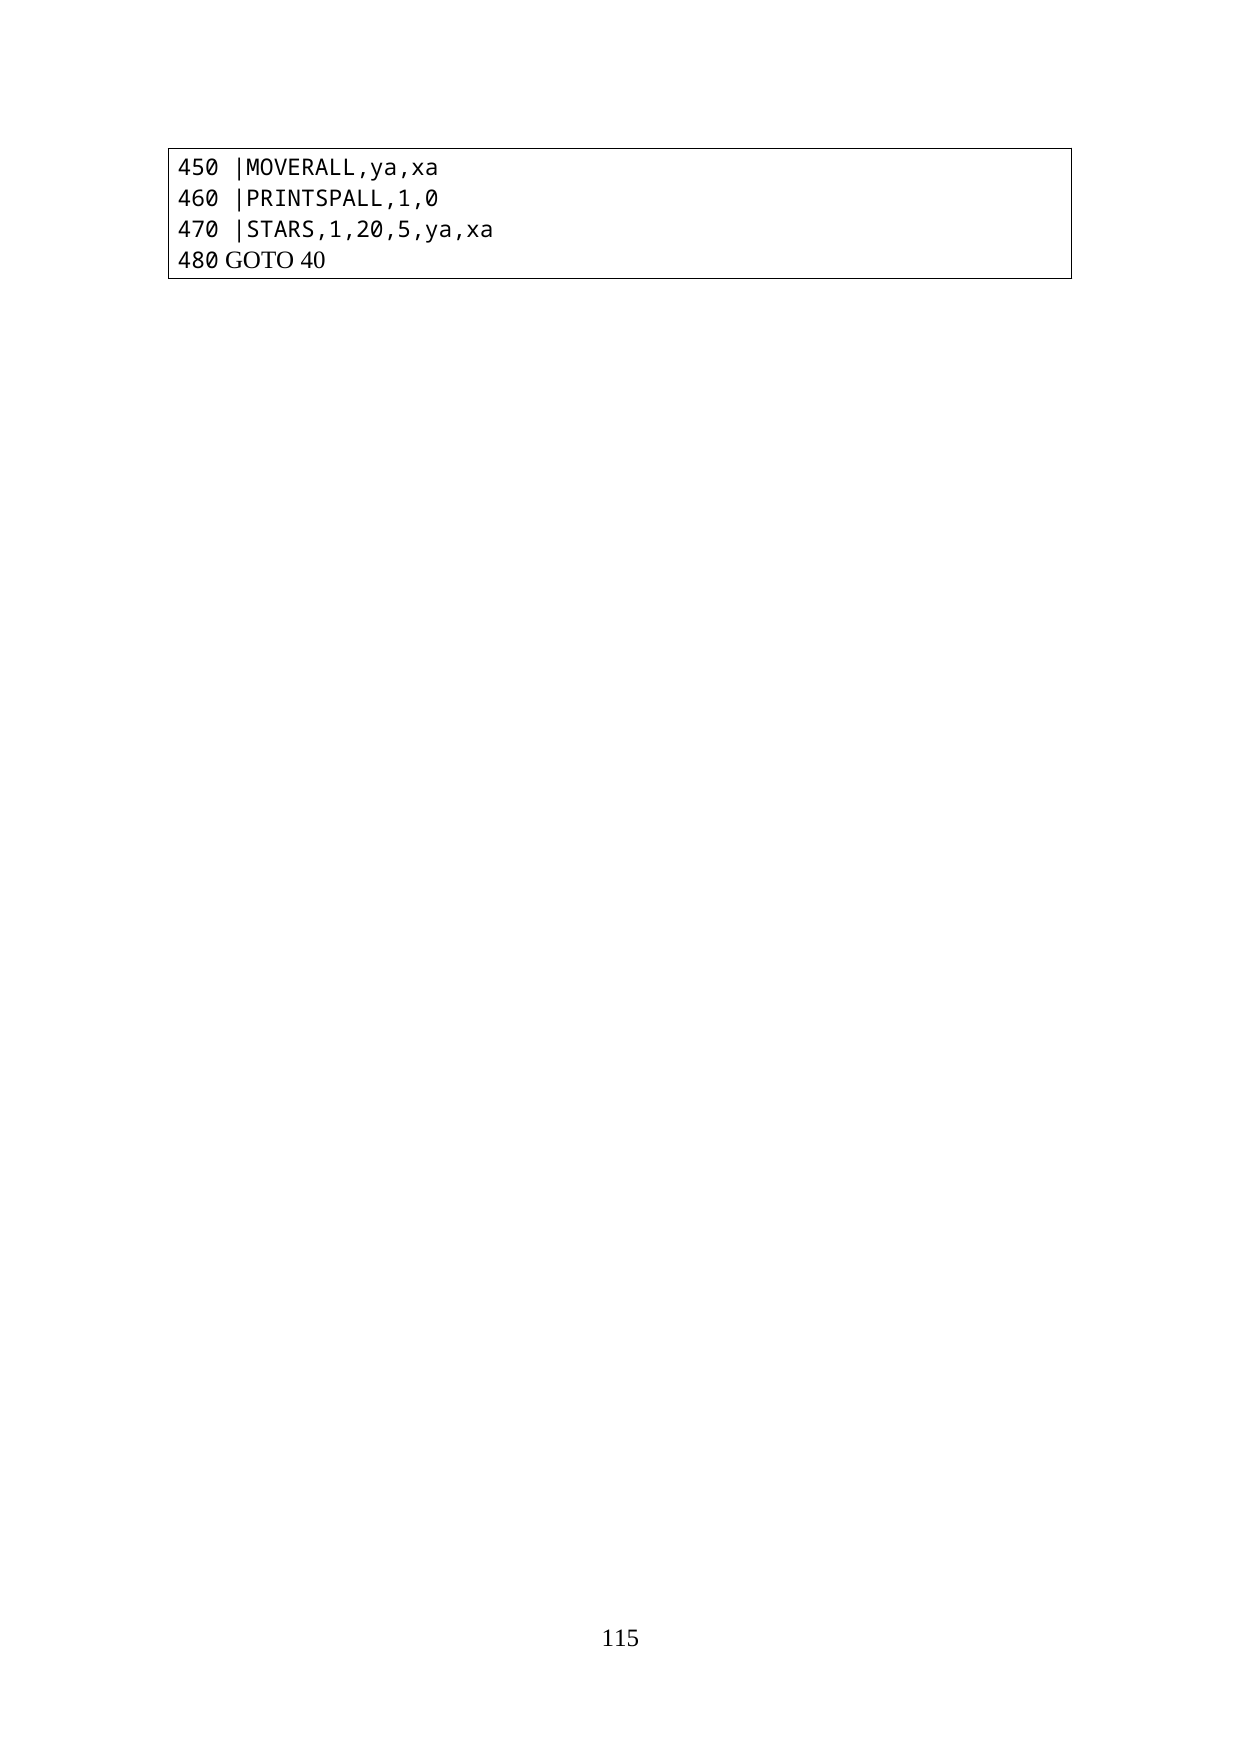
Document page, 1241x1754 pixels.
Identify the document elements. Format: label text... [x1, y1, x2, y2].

text 480 GOTO 40 [169, 241, 1071, 278]
text 470 |STARS,1,20,5,ya,xa [177, 213, 1063, 241]
text 450 |MOVERALL,ya,xa [169, 149, 1071, 182]
text 460 |PRINTSPALL,1,0 [177, 182, 1063, 213]
